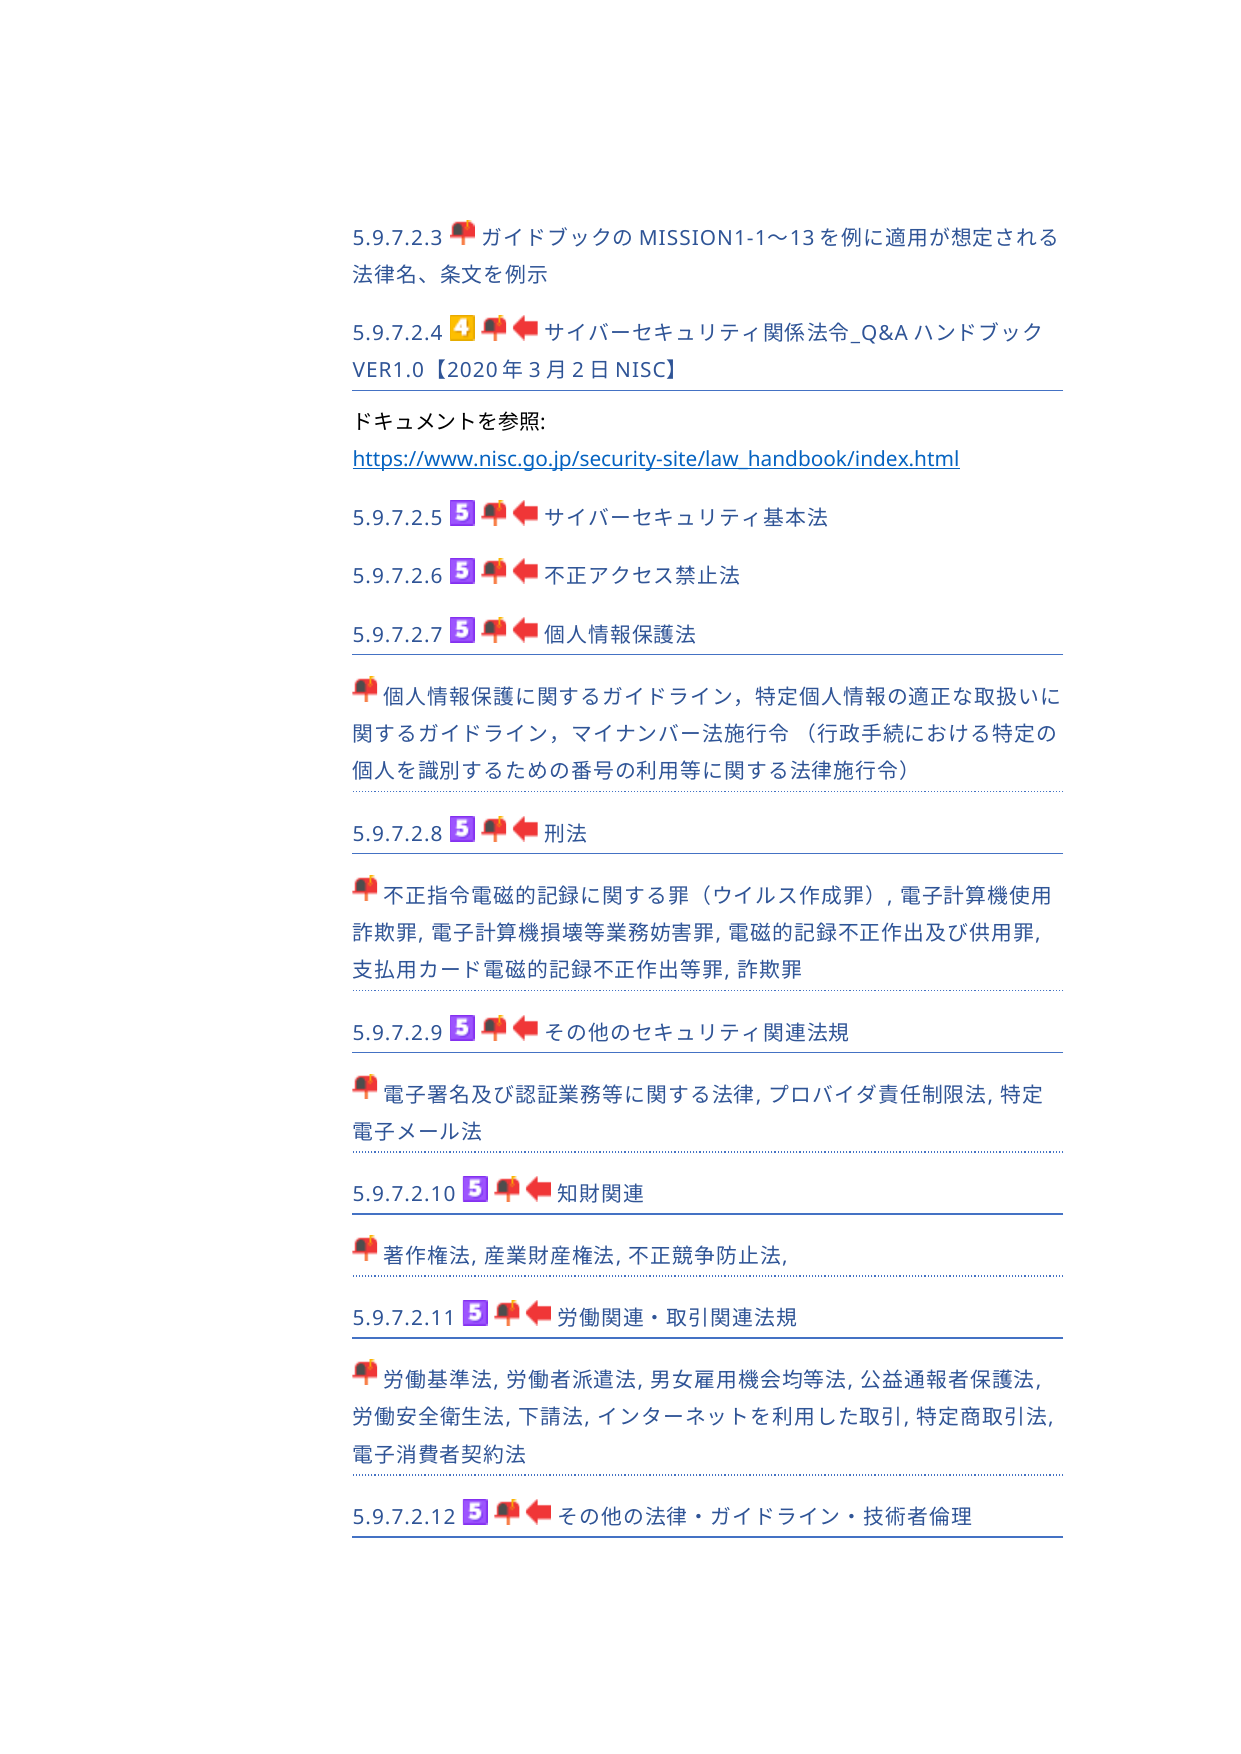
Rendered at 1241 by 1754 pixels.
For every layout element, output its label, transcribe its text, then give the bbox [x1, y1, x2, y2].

picture [512, 816, 538, 842]
picture [462, 1300, 488, 1326]
picture [512, 617, 538, 643]
picture [481, 617, 507, 643]
picture [481, 315, 507, 341]
text ドキュメントを参照: https://www.nisc.go.jp/security-site/law_handbook/index.html [352, 402, 1063, 477]
picture [481, 558, 507, 584]
picture [481, 500, 507, 526]
picture [450, 617, 475, 643]
picture [512, 500, 538, 526]
picture [494, 1499, 520, 1525]
text 労働基準法, 労働者派遣法, 男女雇用機会均等法, 公益通報者保護法, 労働安全衛生法, 下請法, インターネットを利用した取引, 特定商取引法, 電子消費者契約法 [352, 1359, 1063, 1476]
picture [450, 220, 475, 245]
picture [481, 1015, 507, 1041]
text 個人情報保護に関するガイドライン，特定個人情報の適正な取扱いに関するガイドライン，マイナンバー法施行令 （行政手続における特定の個人を識別するための番号の利用等に関する法律施行令） [352, 676, 1063, 792]
picture [450, 500, 475, 526]
text 刑法 [352, 813, 1063, 853]
text 著作権法, 産業財産権法, 不正競争防止法, [352, 1236, 1063, 1277]
picture [494, 1300, 520, 1326]
picture [462, 1176, 488, 1202]
picture [525, 1176, 551, 1202]
picture [512, 1015, 538, 1041]
text 電子署名及び認証業務等に関する法律, プロバイダ責任制限法, 特定電子メール法 [352, 1074, 1063, 1153]
picture [352, 1074, 378, 1099]
picture [352, 1359, 378, 1385]
picture [450, 558, 475, 584]
picture [450, 816, 475, 842]
text 不正アクセス禁止法 [352, 556, 1063, 593]
picture [352, 875, 378, 901]
text 個人情報保護法 [352, 614, 1063, 654]
picture [525, 1300, 551, 1326]
text 不正指令電磁的記録に関する罪（ウイルス作成罪）, 電子計算機使用詐欺罪, 電子計算機損壊等業務妨害罪, 電磁的記録不正作出及び供用罪, 支払用カード電磁的記録不正作出等罪, 詐欺罪 [352, 875, 1063, 991]
text 知財関連 [352, 1173, 1063, 1213]
picture [462, 1499, 488, 1525]
picture [494, 1176, 520, 1202]
text サイバーセキュリティ基本法 [352, 497, 1063, 535]
picture [450, 315, 475, 341]
text ガイドブックのMission1-1～13を例に適用が想定される法律名、条文を例示 [352, 217, 1063, 292]
picture [481, 816, 507, 842]
picture [525, 1499, 551, 1525]
picture [512, 558, 538, 584]
picture [352, 1235, 378, 1261]
text その他のセキュリティ関連法規 [352, 1012, 1063, 1052]
text 労働関連・取引関連法規 [352, 1297, 1063, 1337]
text その他の法律・ガイドライン・技術者倫理 [352, 1496, 1063, 1536]
picture [512, 315, 538, 341]
text サイバーセキュリティ関係法令_Q&AハンドブックVer1.0【2020年3月2日NISC】 [352, 313, 1063, 390]
picture [450, 1015, 475, 1041]
picture [352, 676, 378, 702]
